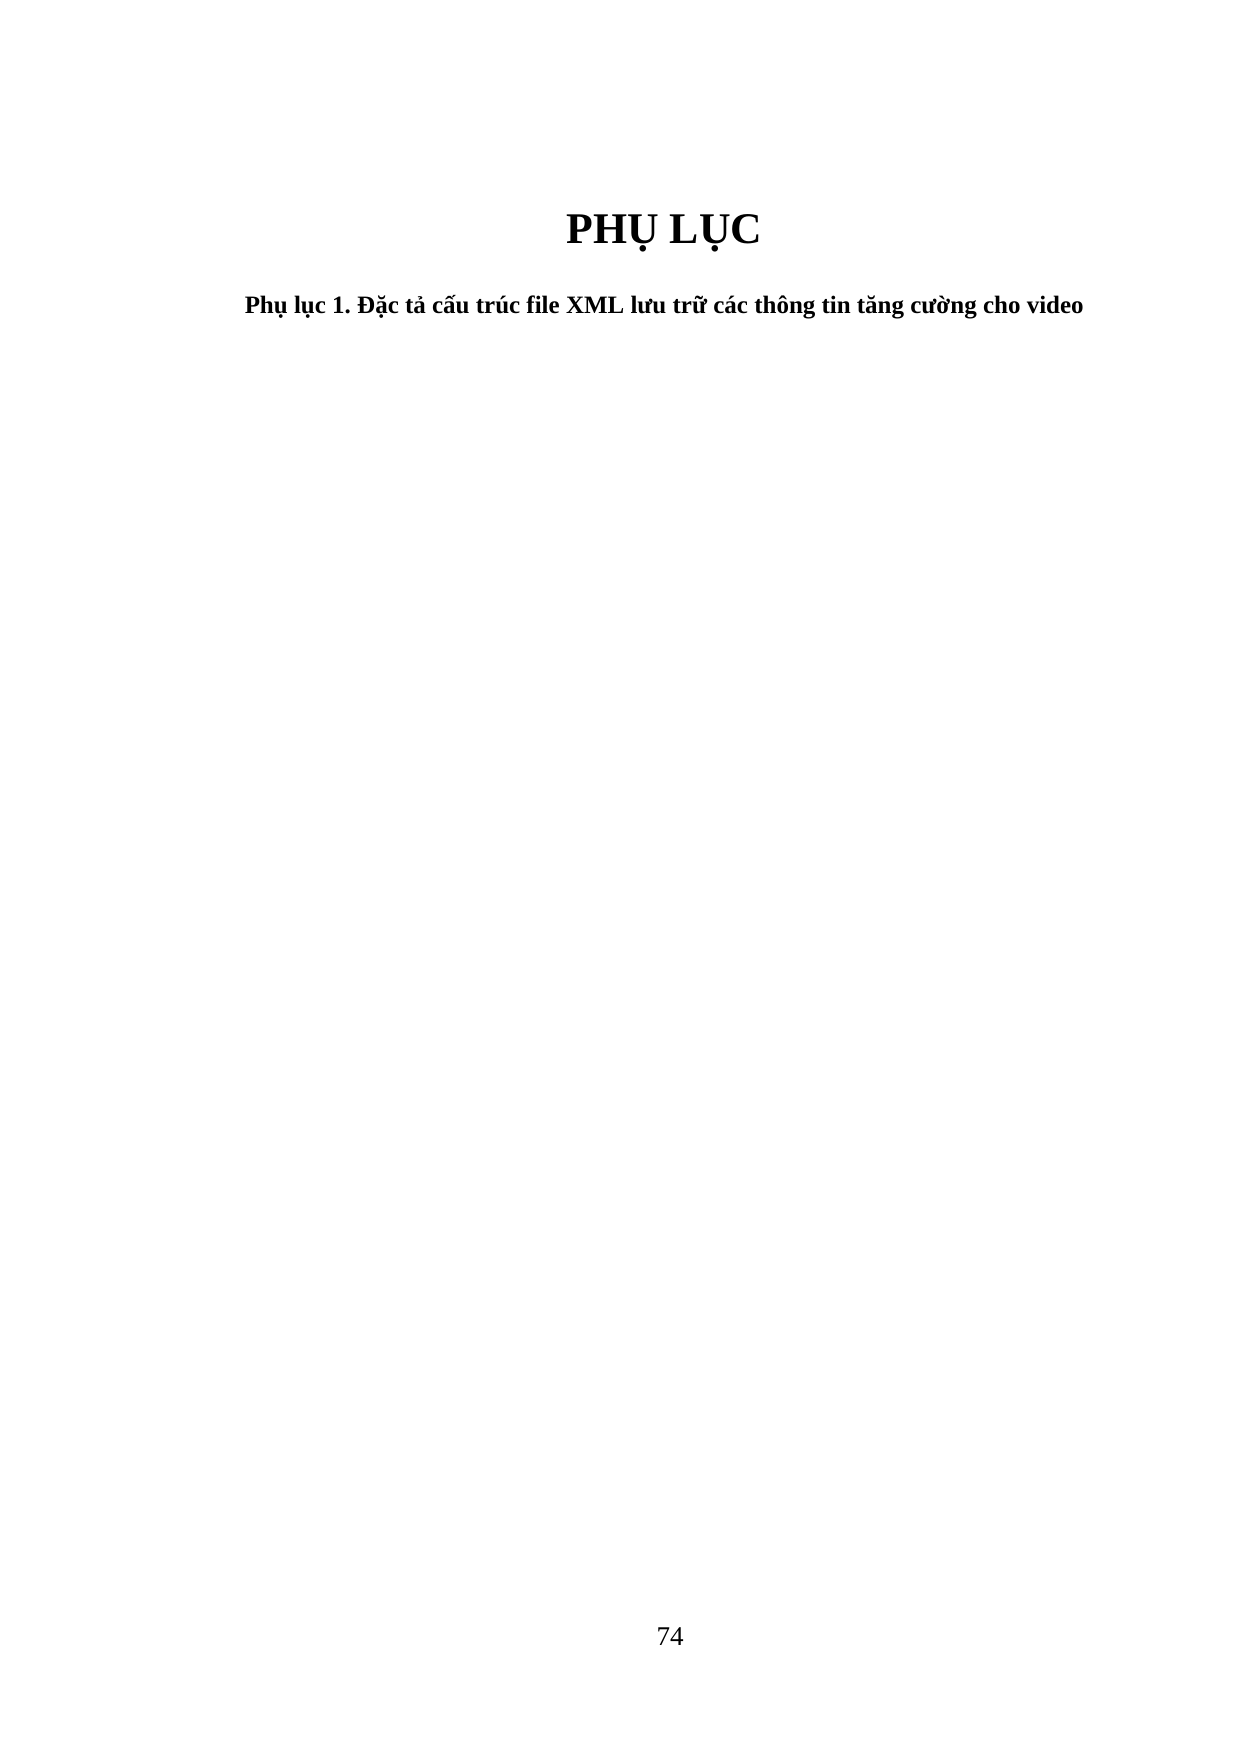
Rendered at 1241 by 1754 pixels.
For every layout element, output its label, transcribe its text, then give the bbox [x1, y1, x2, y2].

title PHỤ LỤC [206, 202, 1122, 252]
text Phụ lục 1. Đặc tả cấu trúc file XML lưu trữ các thông tin tăng cường cho video [206, 290, 1122, 319]
